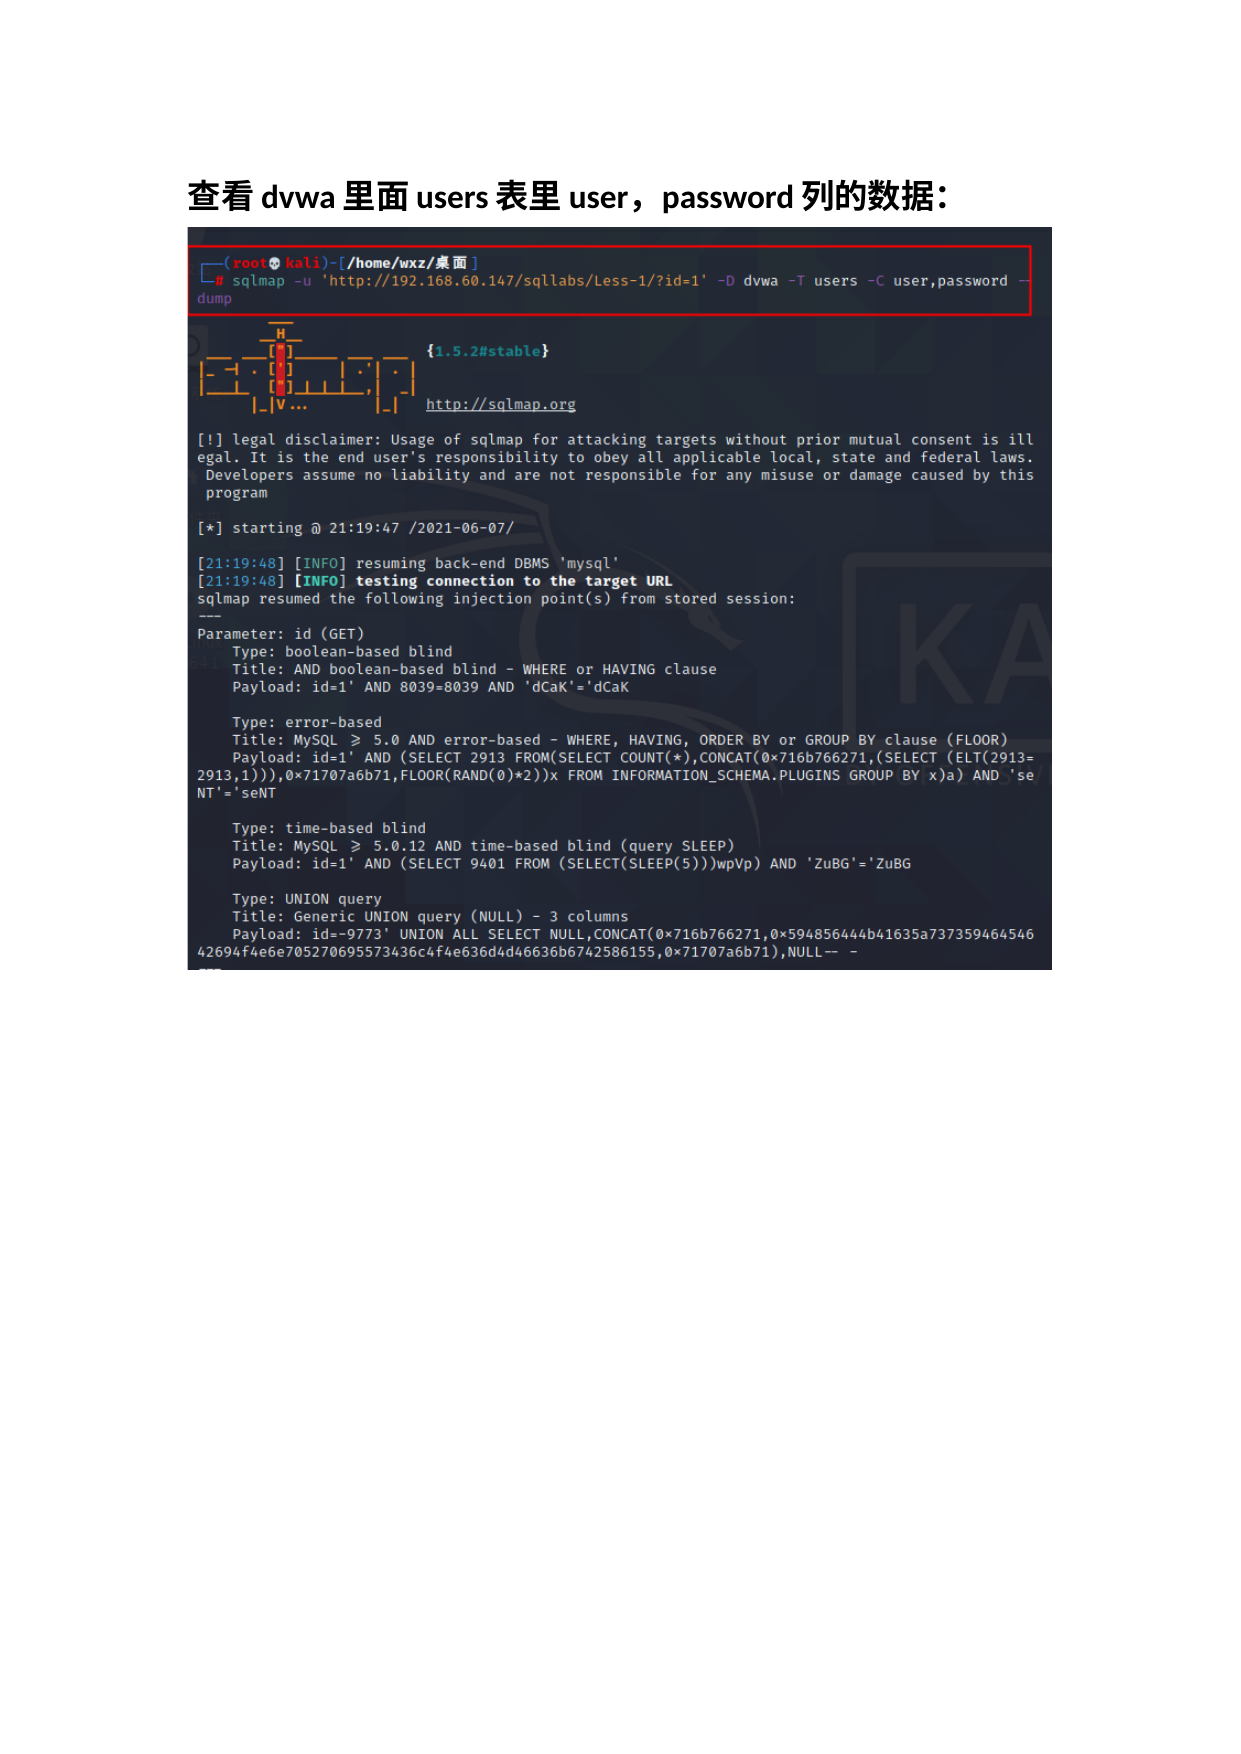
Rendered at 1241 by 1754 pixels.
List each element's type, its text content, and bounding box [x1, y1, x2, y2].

text 查看dvwa里面users表里user，password列的数据： [187, 162, 1053, 227]
picture [187, 227, 1052, 970]
